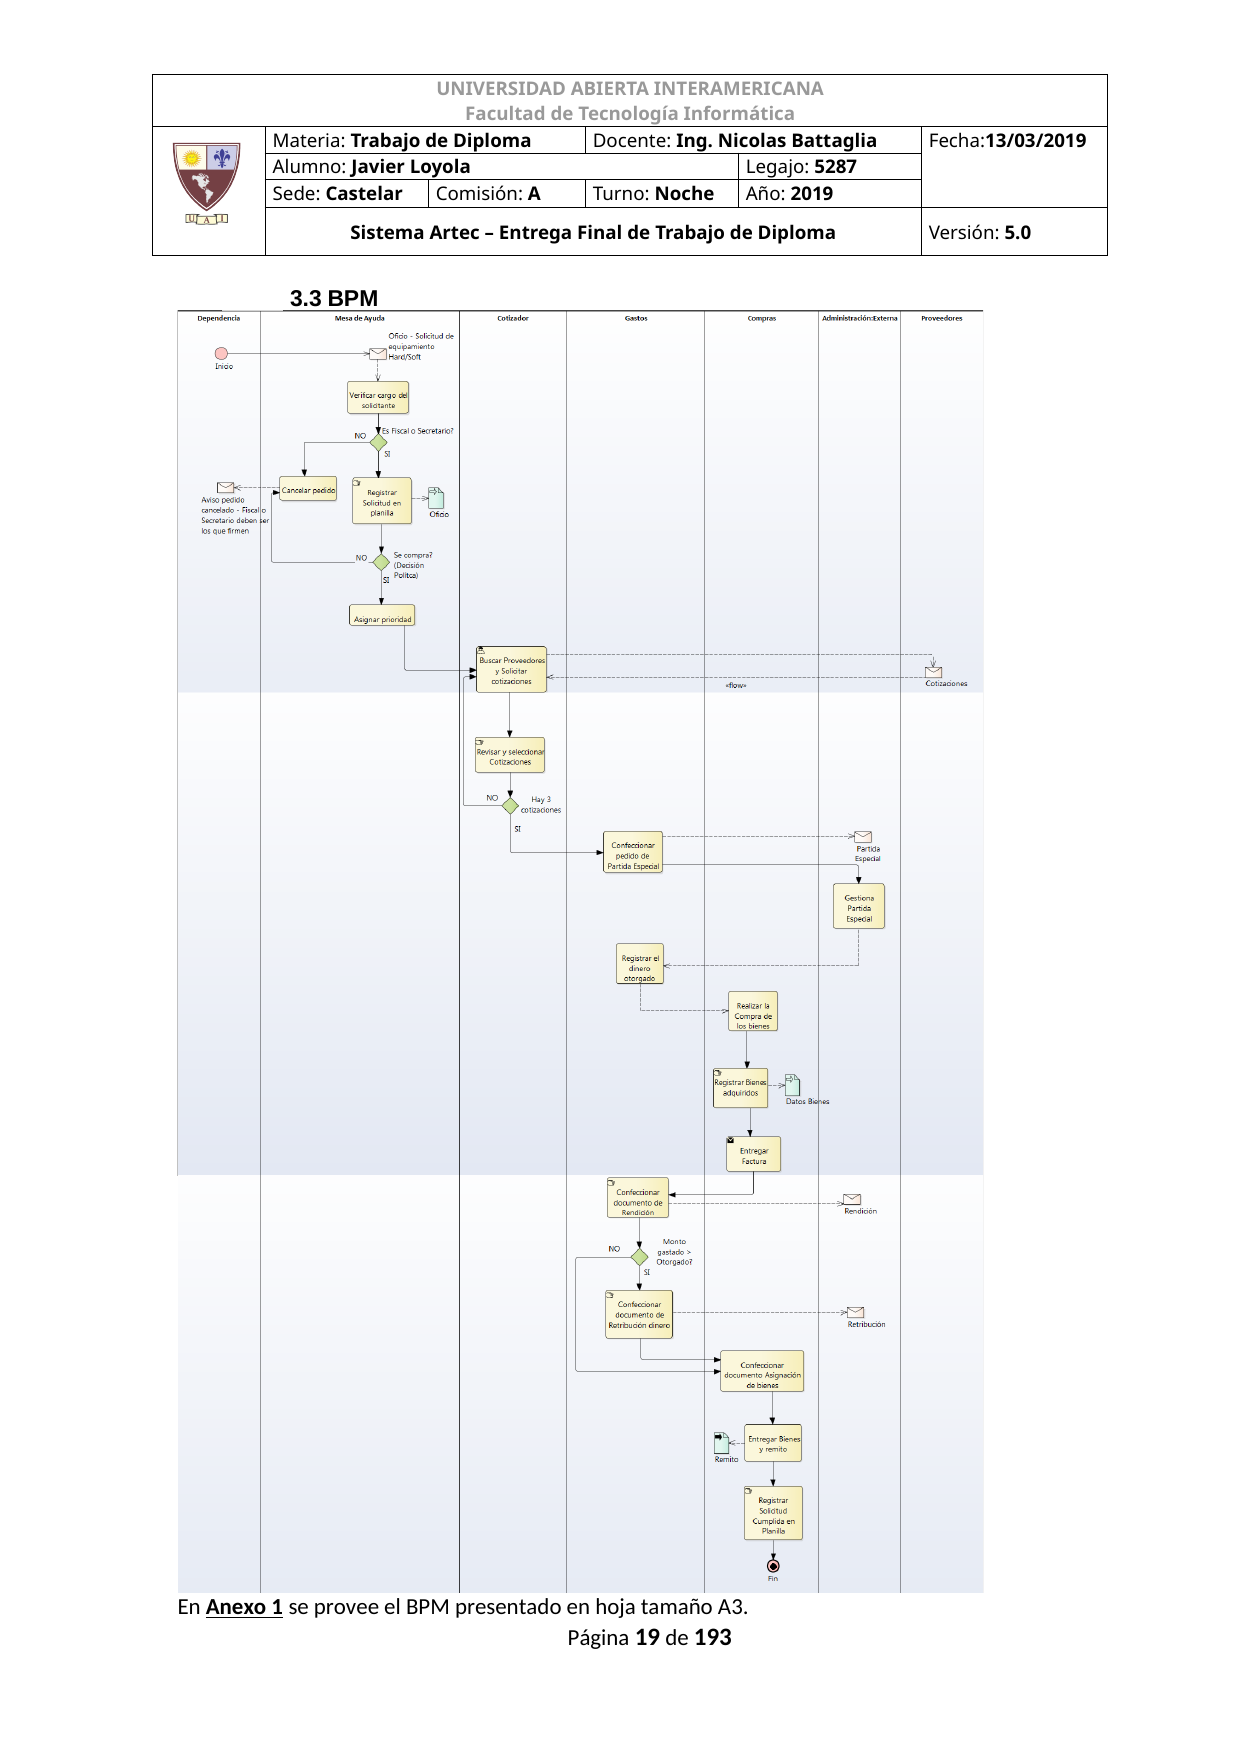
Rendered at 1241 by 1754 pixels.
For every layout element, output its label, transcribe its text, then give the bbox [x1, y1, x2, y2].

picture [157, 136, 257, 228]
list BPM [290, 284, 1122, 311]
text En Anexo 1 se provee el BPM presentado en hoja tamaño A3. [177, 1592, 1122, 1620]
picture [177, 310, 984, 1593]
